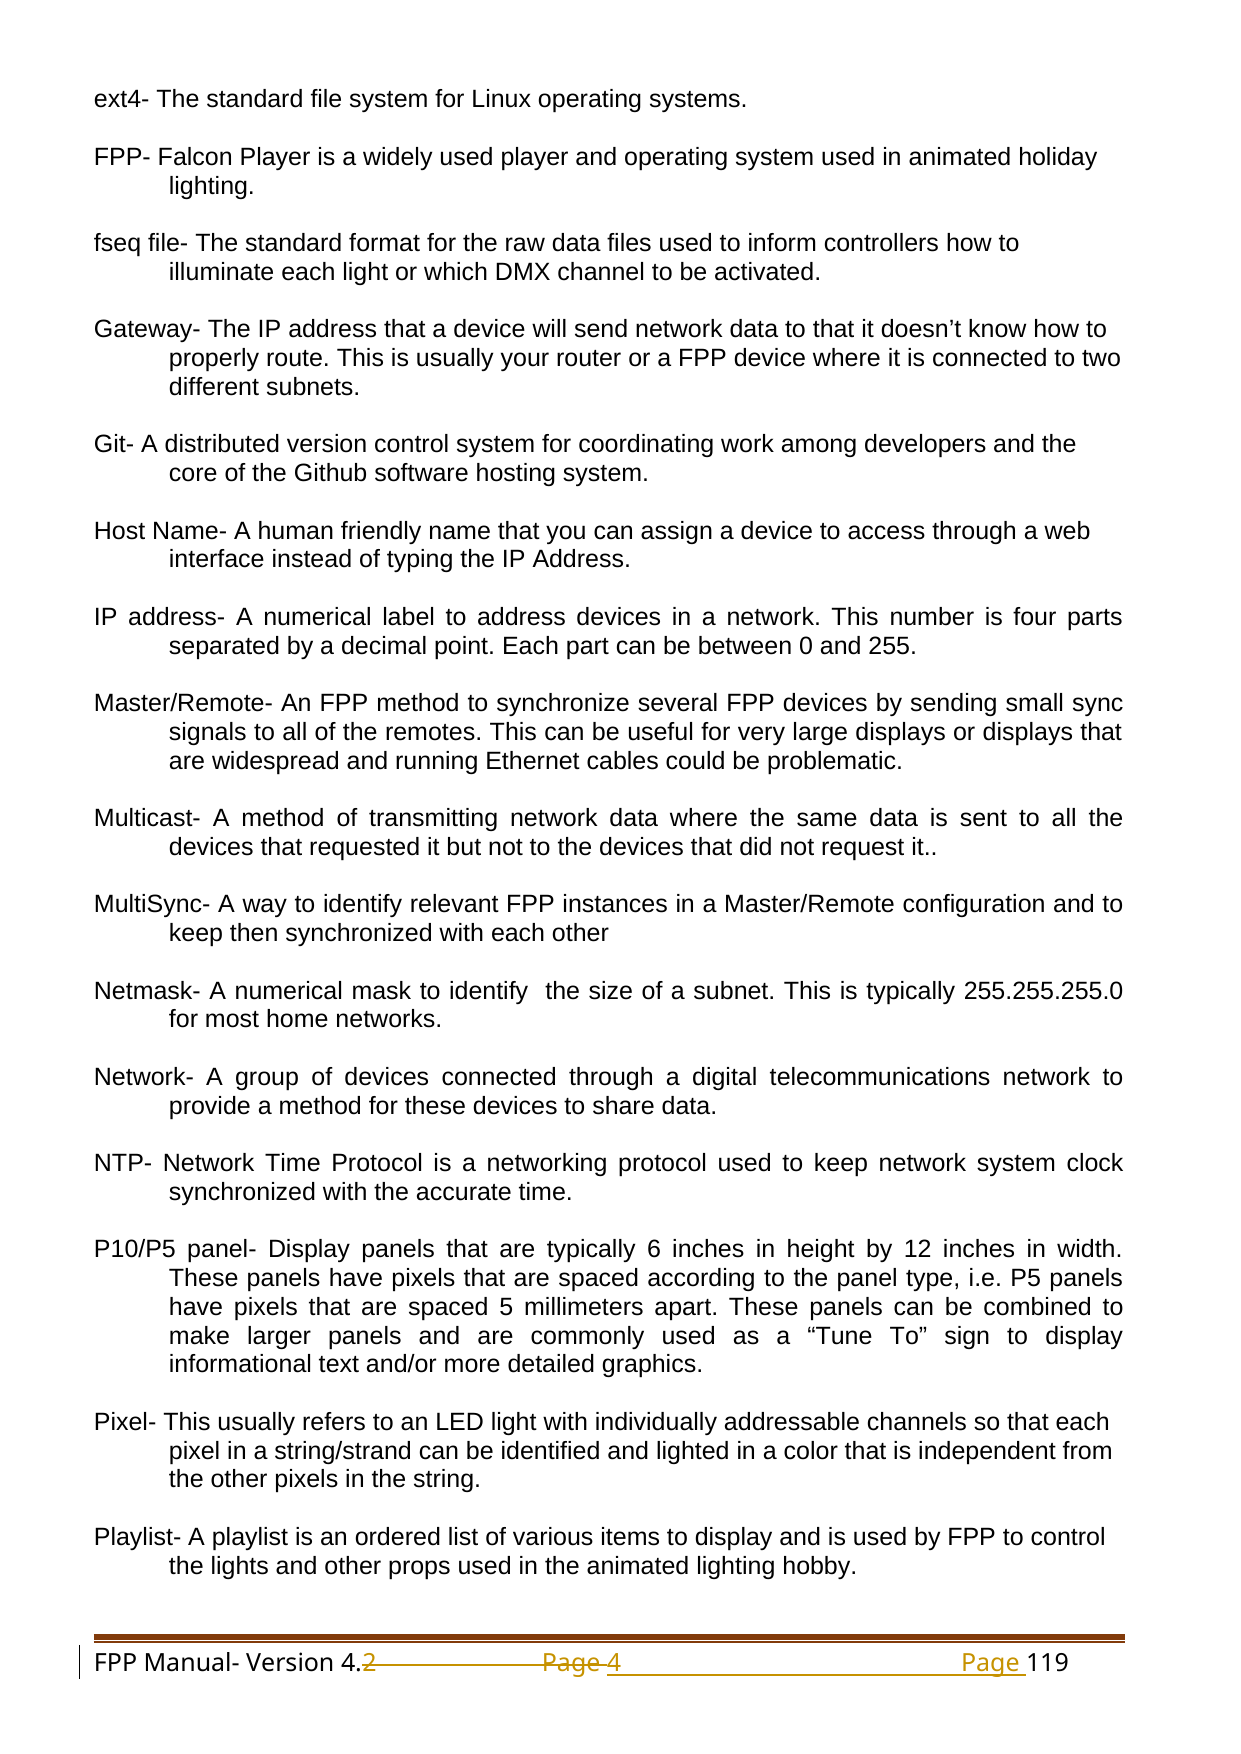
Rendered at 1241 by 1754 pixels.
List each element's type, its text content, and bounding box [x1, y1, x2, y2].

text Pixel- This usually refers to an LED light with individually addressable channels so that each pixel in a string/strand can be identified and lighted in a color that is independent from the other pixels in the string. [94, 1407, 1125, 1493]
text Git- A distributed version control system for coordinating work among developers and the core of the Github software hosting system. [94, 429, 1125, 487]
text Playlist- A playlist is an ordered list of various items to display and is used by FPP to control the lights and other props used in the animated lighting hobby. [94, 1522, 1125, 1579]
text Host Name- A human friendly name that you can assign a device to access through a web interface instead of typing the IP Address. [94, 516, 1125, 573]
text P10/P5 panel- Display panels that are typically 6 inches in height by 12 inches in width. These panels have pixels that are spaced according to the panel type, i.e. P5 panels have pixels that are spaced 5 millimeters apart. These panels can be combined to make larger panels and are commonly used as a “Tune To” sign to display informational text and/or more detailed graphics. [94, 1234, 1125, 1378]
text NTP- Network Time Protocol is a networking protocol used to keep network system clock synchronized with the accurate time. [94, 1148, 1125, 1206]
text ext4- The standard file system for Linux operating systems. [94, 84, 1125, 113]
text fseq file- The standard format for the raw data files used to inform controllers how to illuminate each light or which DMX channel to be activated. [94, 228, 1125, 286]
text Gateway- The IP address that a device will send network data to that it doesn’t know how to properly route. This is usually your router or a FPP device where it is connected to two different subnets. [94, 314, 1125, 401]
text IP address- A numerical label to address devices in a network. This number is four parts separated by a decimal point. Each part can be between 0 and 255. [94, 602, 1125, 659]
text MultiSync- A way to identify relevant FPP instances in a Master/Remote configuration and to keep then synchronized with each other [94, 889, 1125, 947]
text Network- A group of devices connected through a digital telecommunications network to provide a method for these devices to share data. [94, 1062, 1125, 1119]
text Netmask- A numerical mask to identify the size of a subnet. This is typically 255.255.255.0 for most home networks. [94, 976, 1125, 1033]
text FPP- Falcon Player is a widely used player and operating system used in animated holiday lighting. [94, 142, 1125, 199]
text Master/Remote- An FPP method to synchronize several FPP devices by sending small sync signals to all of the remotes. This can be useful for very large displays or displays that are widespread and running Ethernet cables could be problematic. [94, 688, 1125, 774]
text Multicast- A method of transmitting network data where the same data is sent to all the devices that requested it but not to the devices that did not request it.. [94, 803, 1125, 861]
